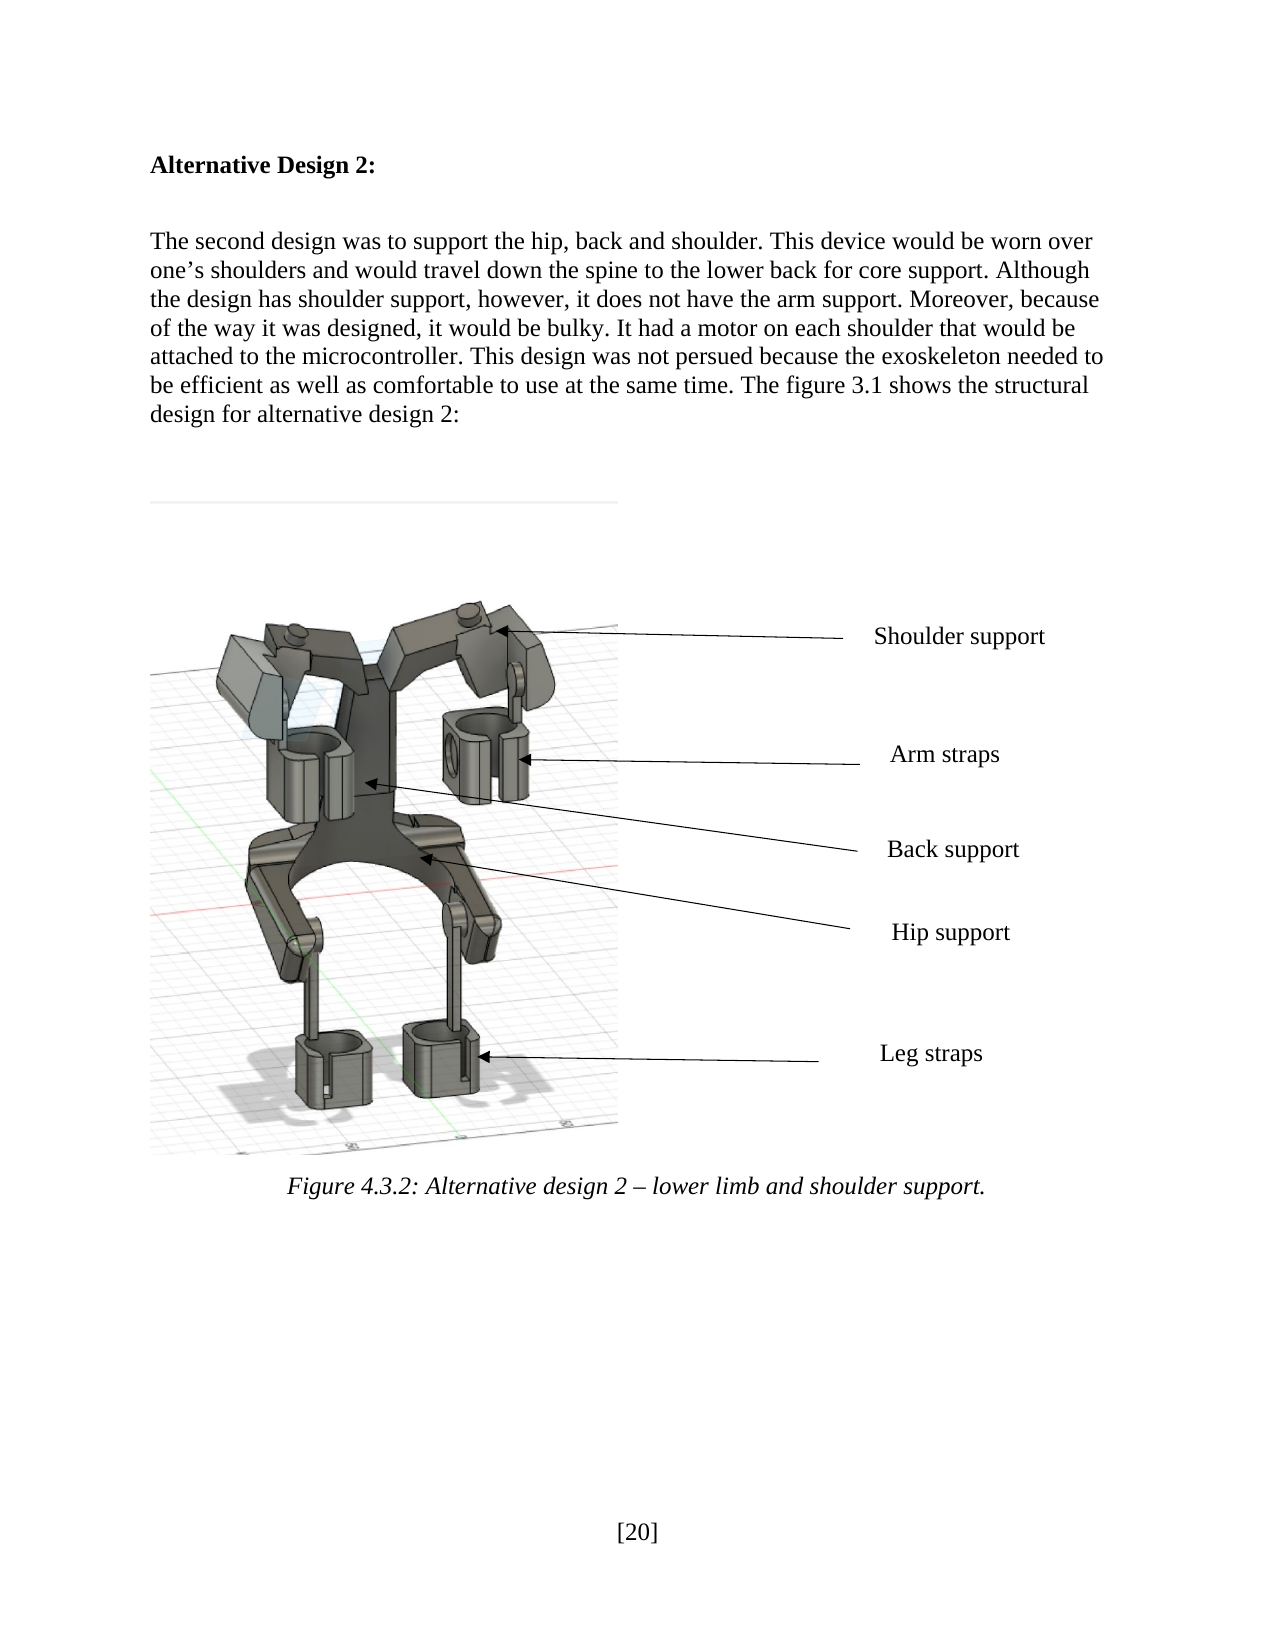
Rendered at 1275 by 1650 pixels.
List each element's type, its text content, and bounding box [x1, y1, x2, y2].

text Figure 4.3.2: Alternative design 2 – lower limb and shoulder support. [150, 1171, 1125, 1200]
picture [150, 501, 618, 1155]
text The second design was to support the hip, back and shoulder. This device would be worn over one’s shoulders and would travel down the spine to the lower back for core support. Although the design has shoulder support, however, it does not have the arm support. Moreover, because of the way it was designed, it would be bulky. It had a motor on each shoulder that would be attached to the microcontroller. This design was not persued because the exoskeleton needed to be efficient as well as comfortable to use at the same time. The figure 3.1 shows the structural design for alternative design 2: [150, 226, 1125, 428]
text Alternative Design 2: [150, 150, 1125, 179]
